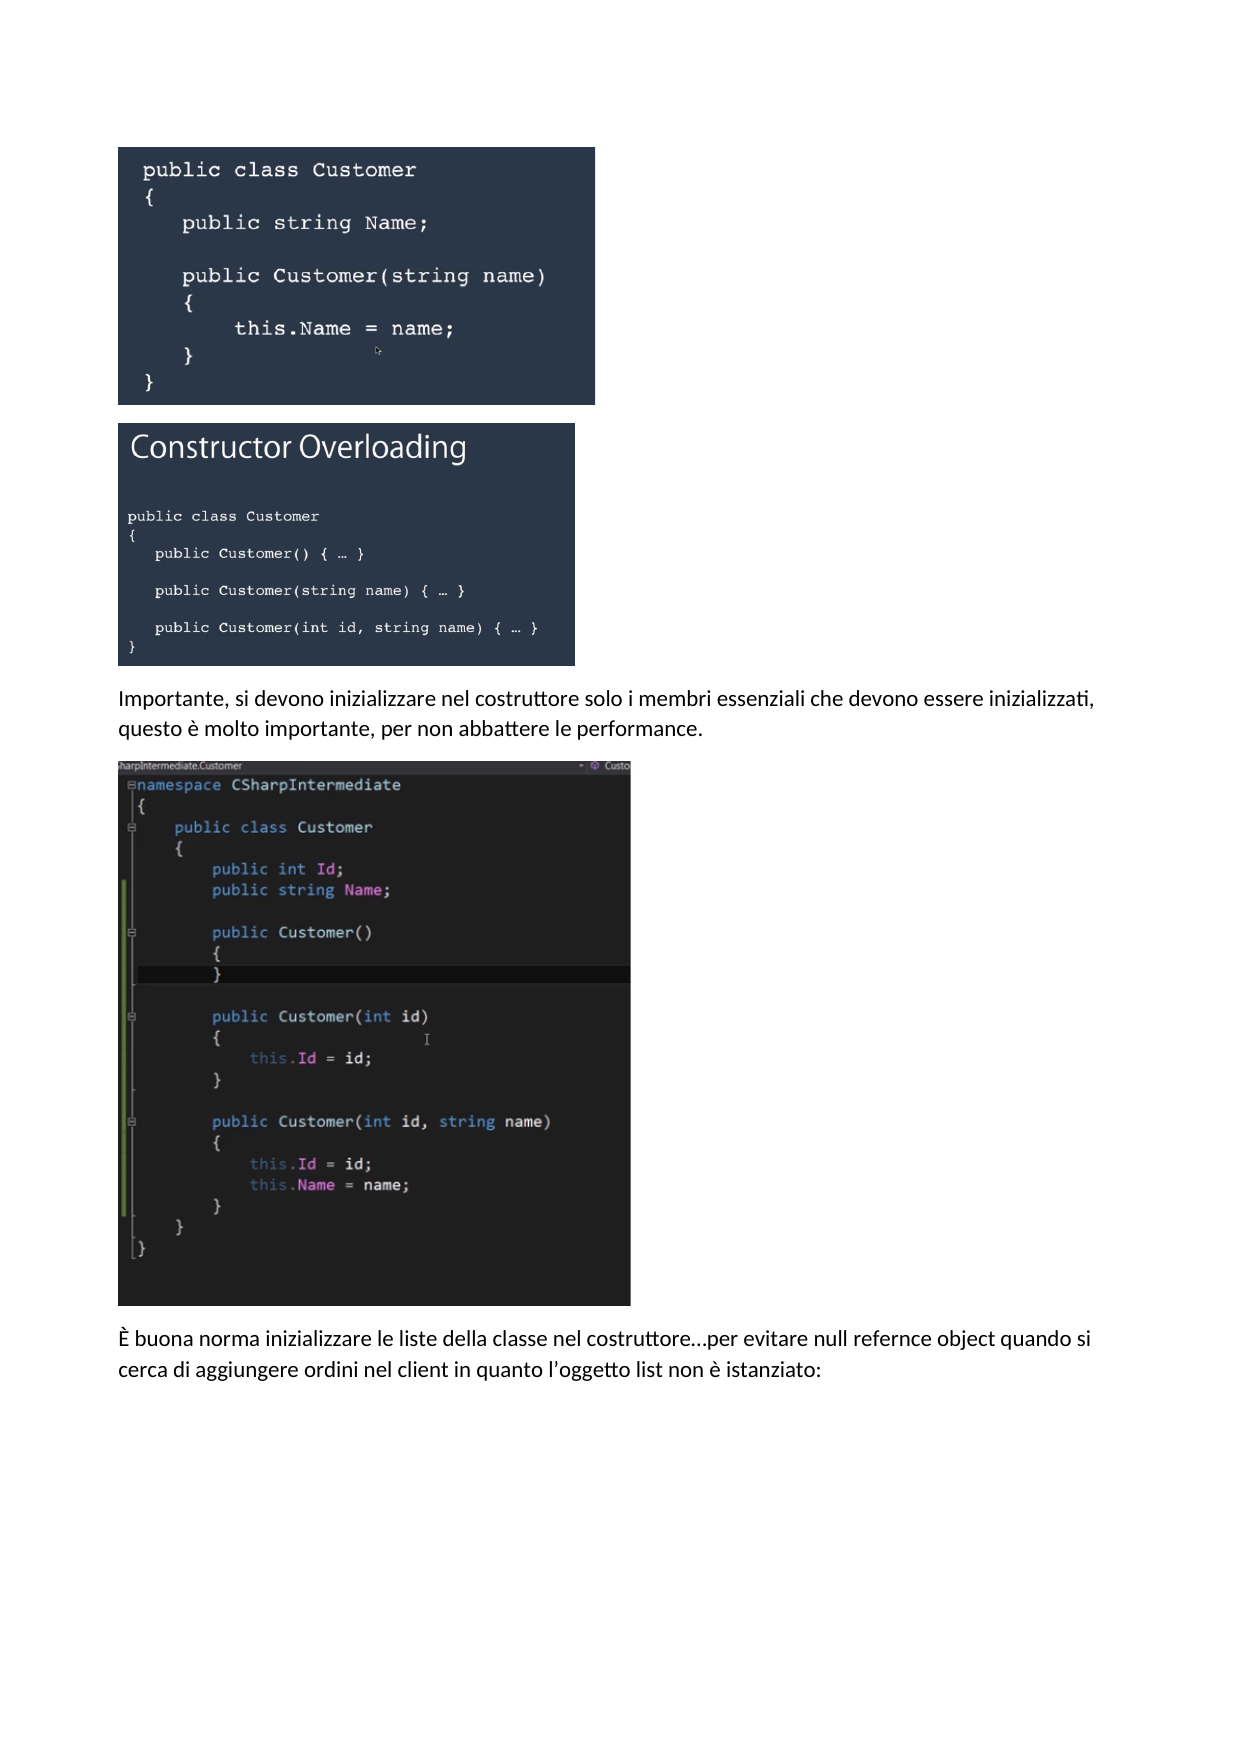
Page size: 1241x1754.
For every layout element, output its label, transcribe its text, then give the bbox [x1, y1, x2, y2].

picture [118, 761, 631, 1306]
text È buona norma inizializzare le liste della classe nel costruttore…per evitare null refernce object quando si cerca di aggiungere ordini nel client in quanto l’oggetto list non è istanziato: [118, 1324, 1122, 1383]
text Importante, si devono inizializzare nel costruttore solo i membri essenziali che devono essere inizializzati, questo è molto importante, per non abbattere le performance. [118, 684, 1122, 742]
picture [118, 423, 575, 666]
picture [118, 147, 596, 405]
